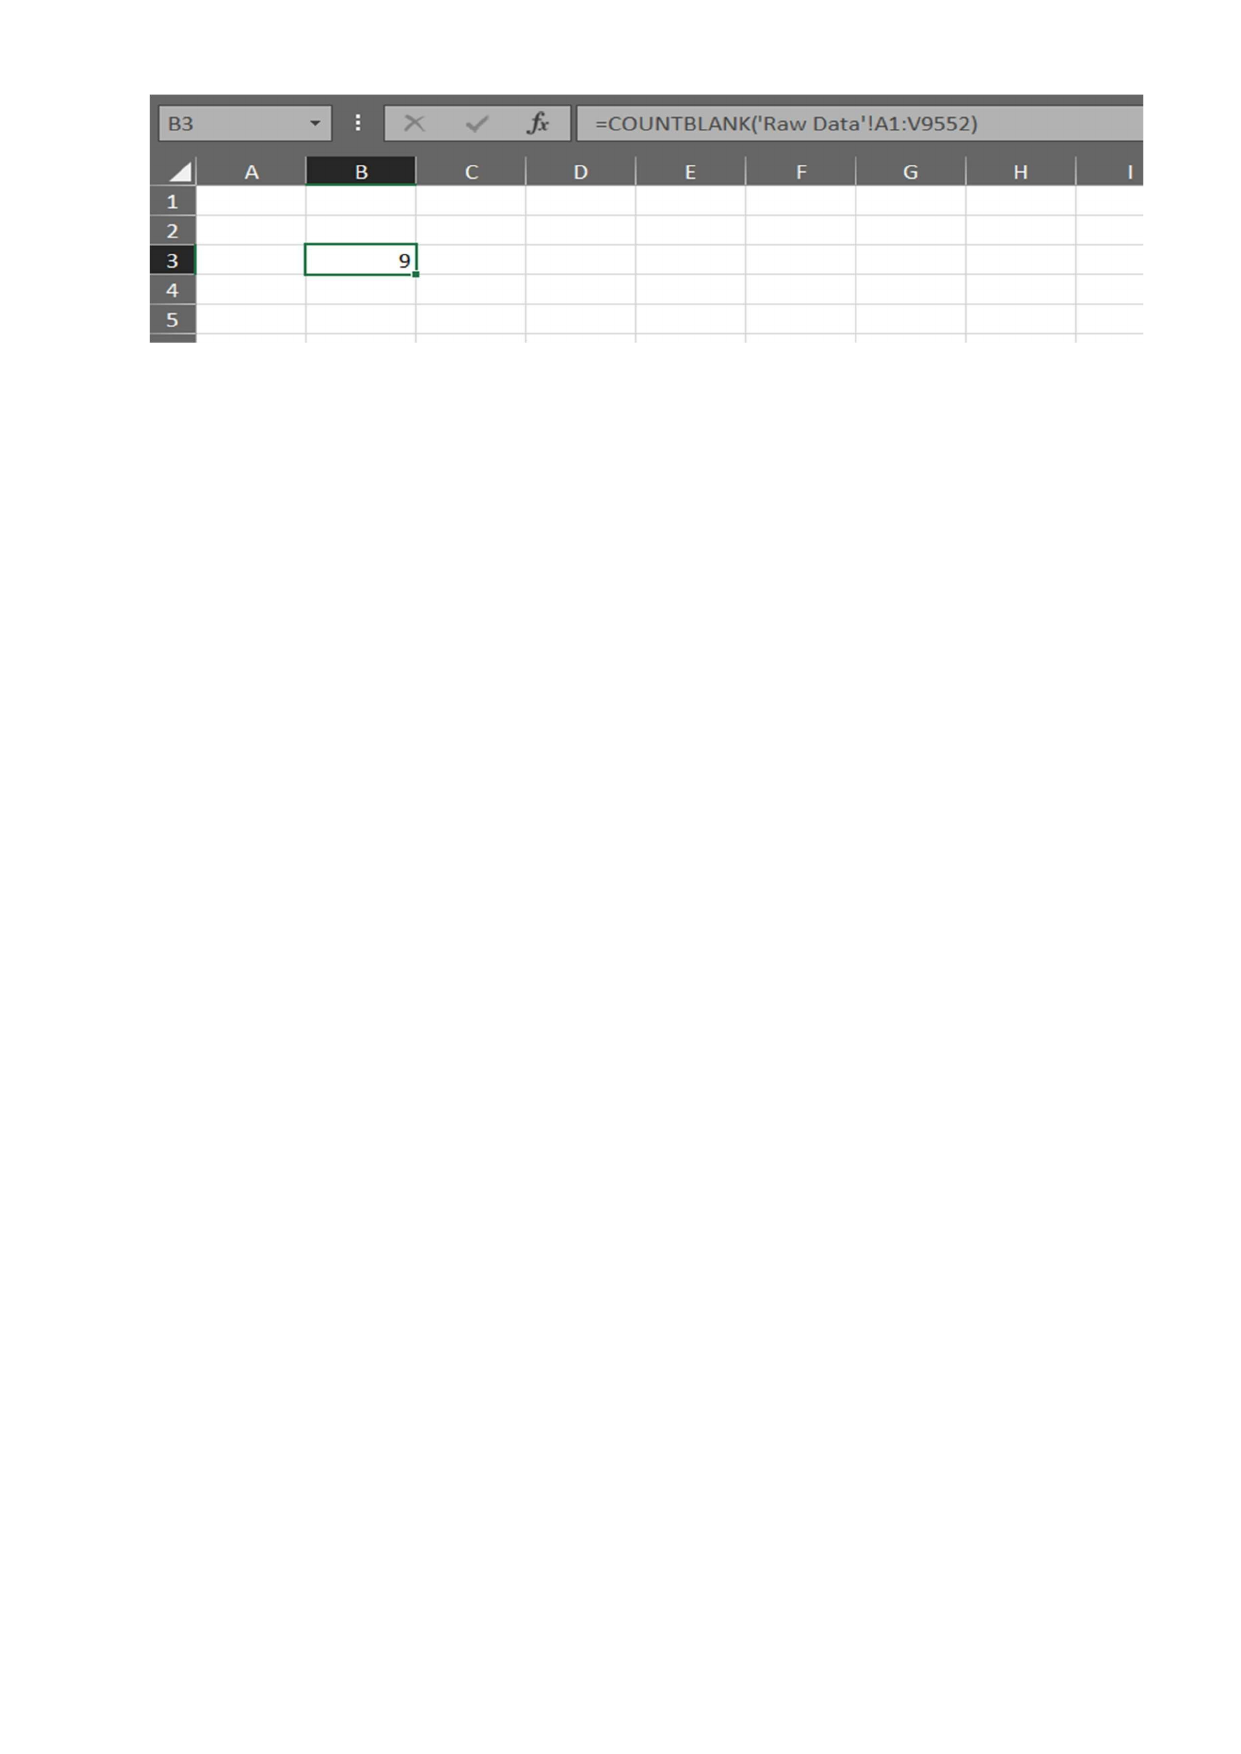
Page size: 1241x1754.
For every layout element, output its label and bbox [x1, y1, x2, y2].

picture [149, 94, 1144, 343]
